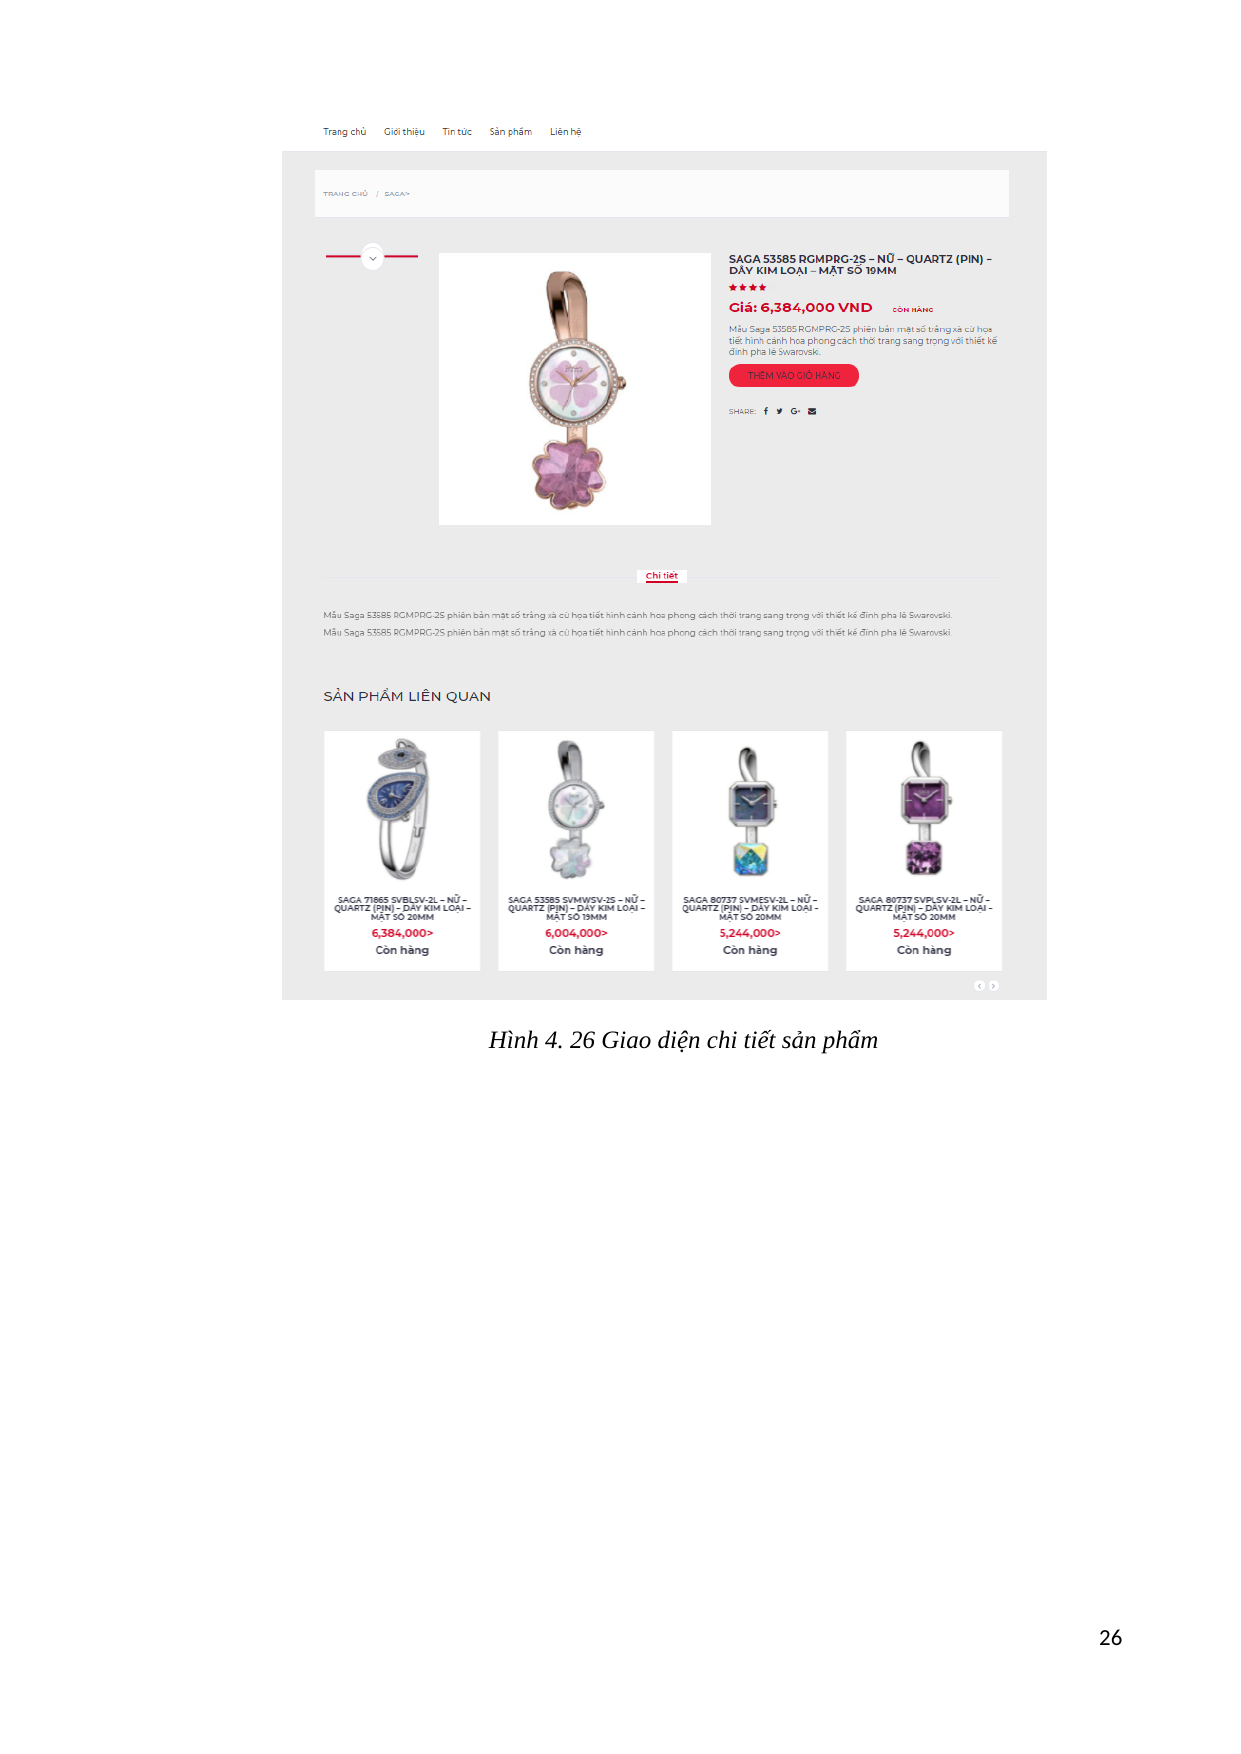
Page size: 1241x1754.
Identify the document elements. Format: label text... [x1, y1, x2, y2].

picture [282, 118, 1047, 1000]
text Hình 4. 26 Giao diện chi tiết sản phẩm [247, 1025, 1122, 1054]
